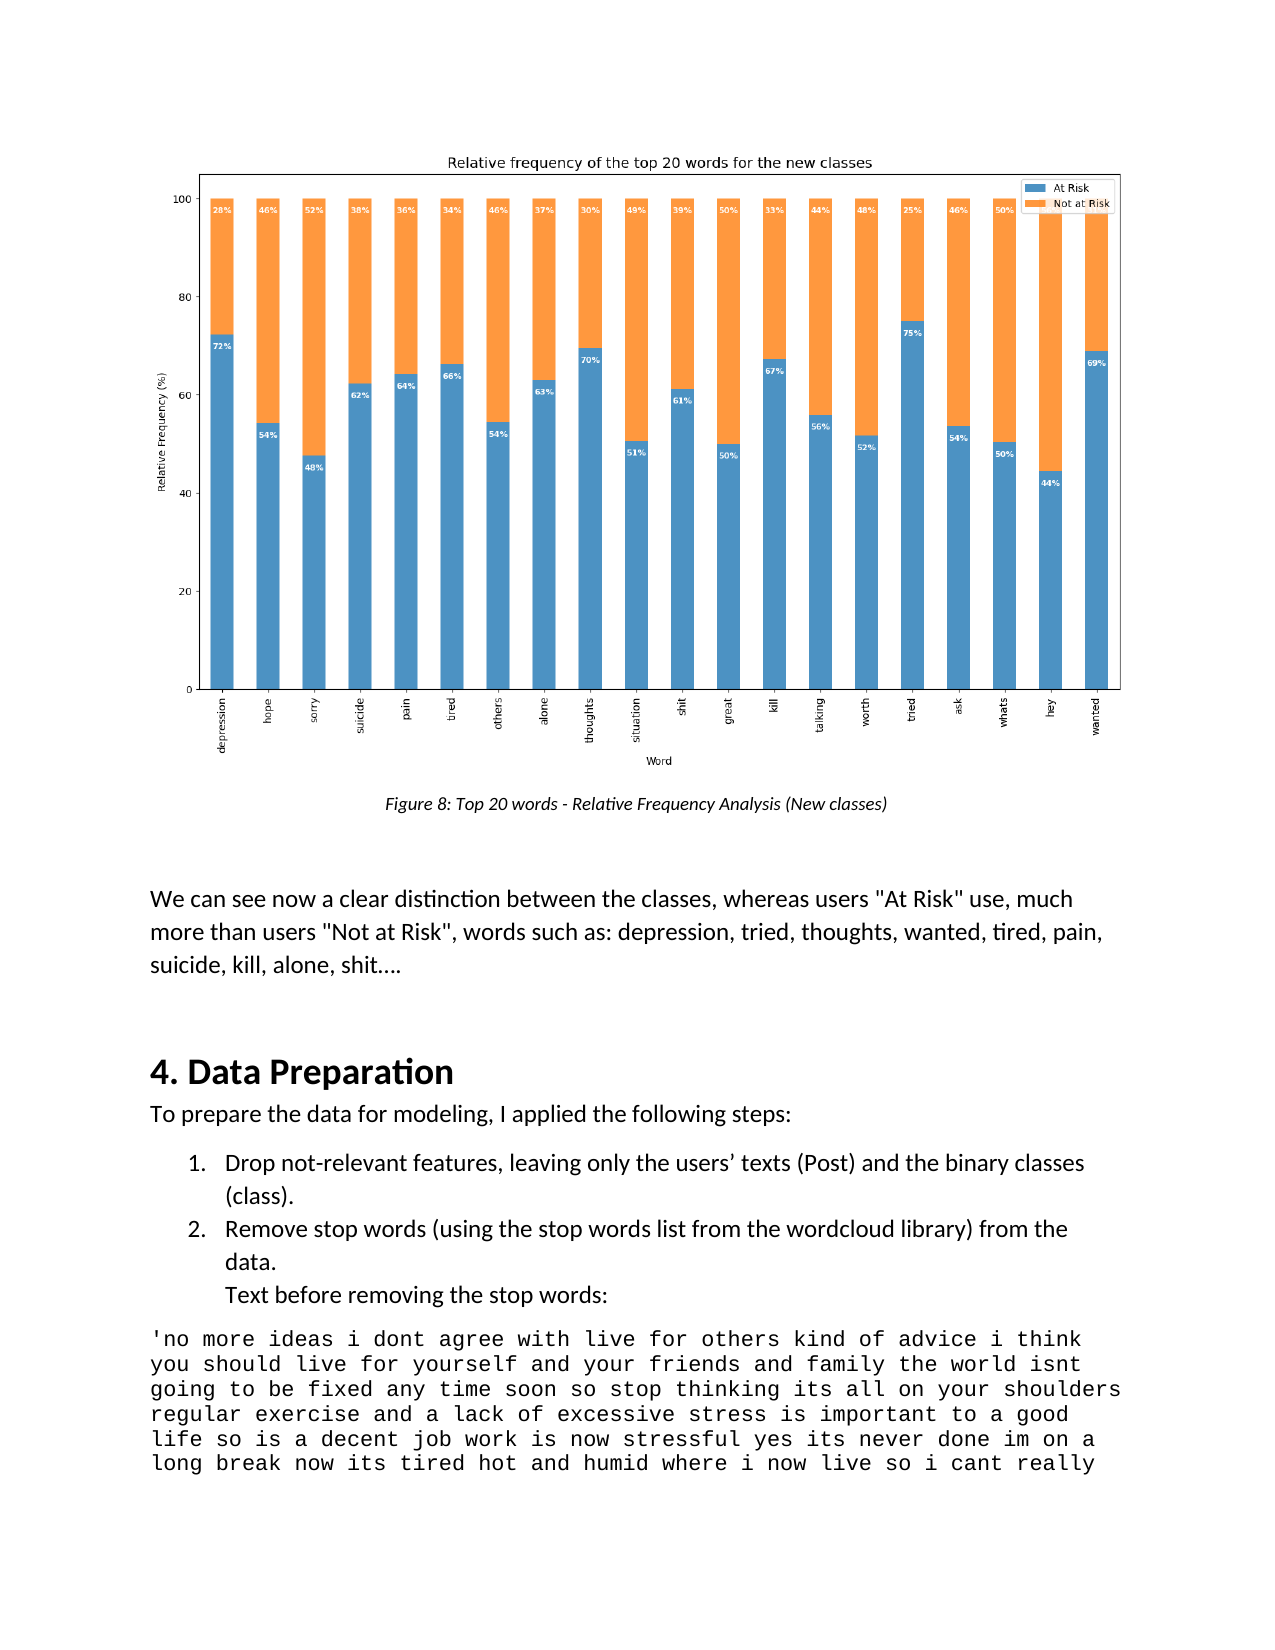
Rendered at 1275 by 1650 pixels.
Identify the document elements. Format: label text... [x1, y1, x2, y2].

text To prepare the data for modeling, I applied the following steps: [150, 1098, 1125, 1128]
picture [150, 150, 1125, 774]
subtitle 4. Data Preparation [150, 1048, 1125, 1094]
list Remove stop words (using the stop words list from the wordcloud library) from the data. [187, 1213, 1125, 1277]
list Text before removing the stop words: [225, 1279, 1125, 1309]
text We can see now a clear distinction between the classes, whereas users "At Risk" use, much more than users "Not at Risk", words such as: depression, tried, thoughts, wanted, tired, pain, suicide, kill, alone, shit…. [150, 883, 1125, 979]
text Figure 8: Top 20 words - Relative Frequency Analysis (New classes) [150, 792, 1125, 815]
list Drop not-relevant features, leaving only the users’ texts (Post) and the binary classes (class). [187, 1147, 1125, 1211]
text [150, 1328, 1125, 1477]
